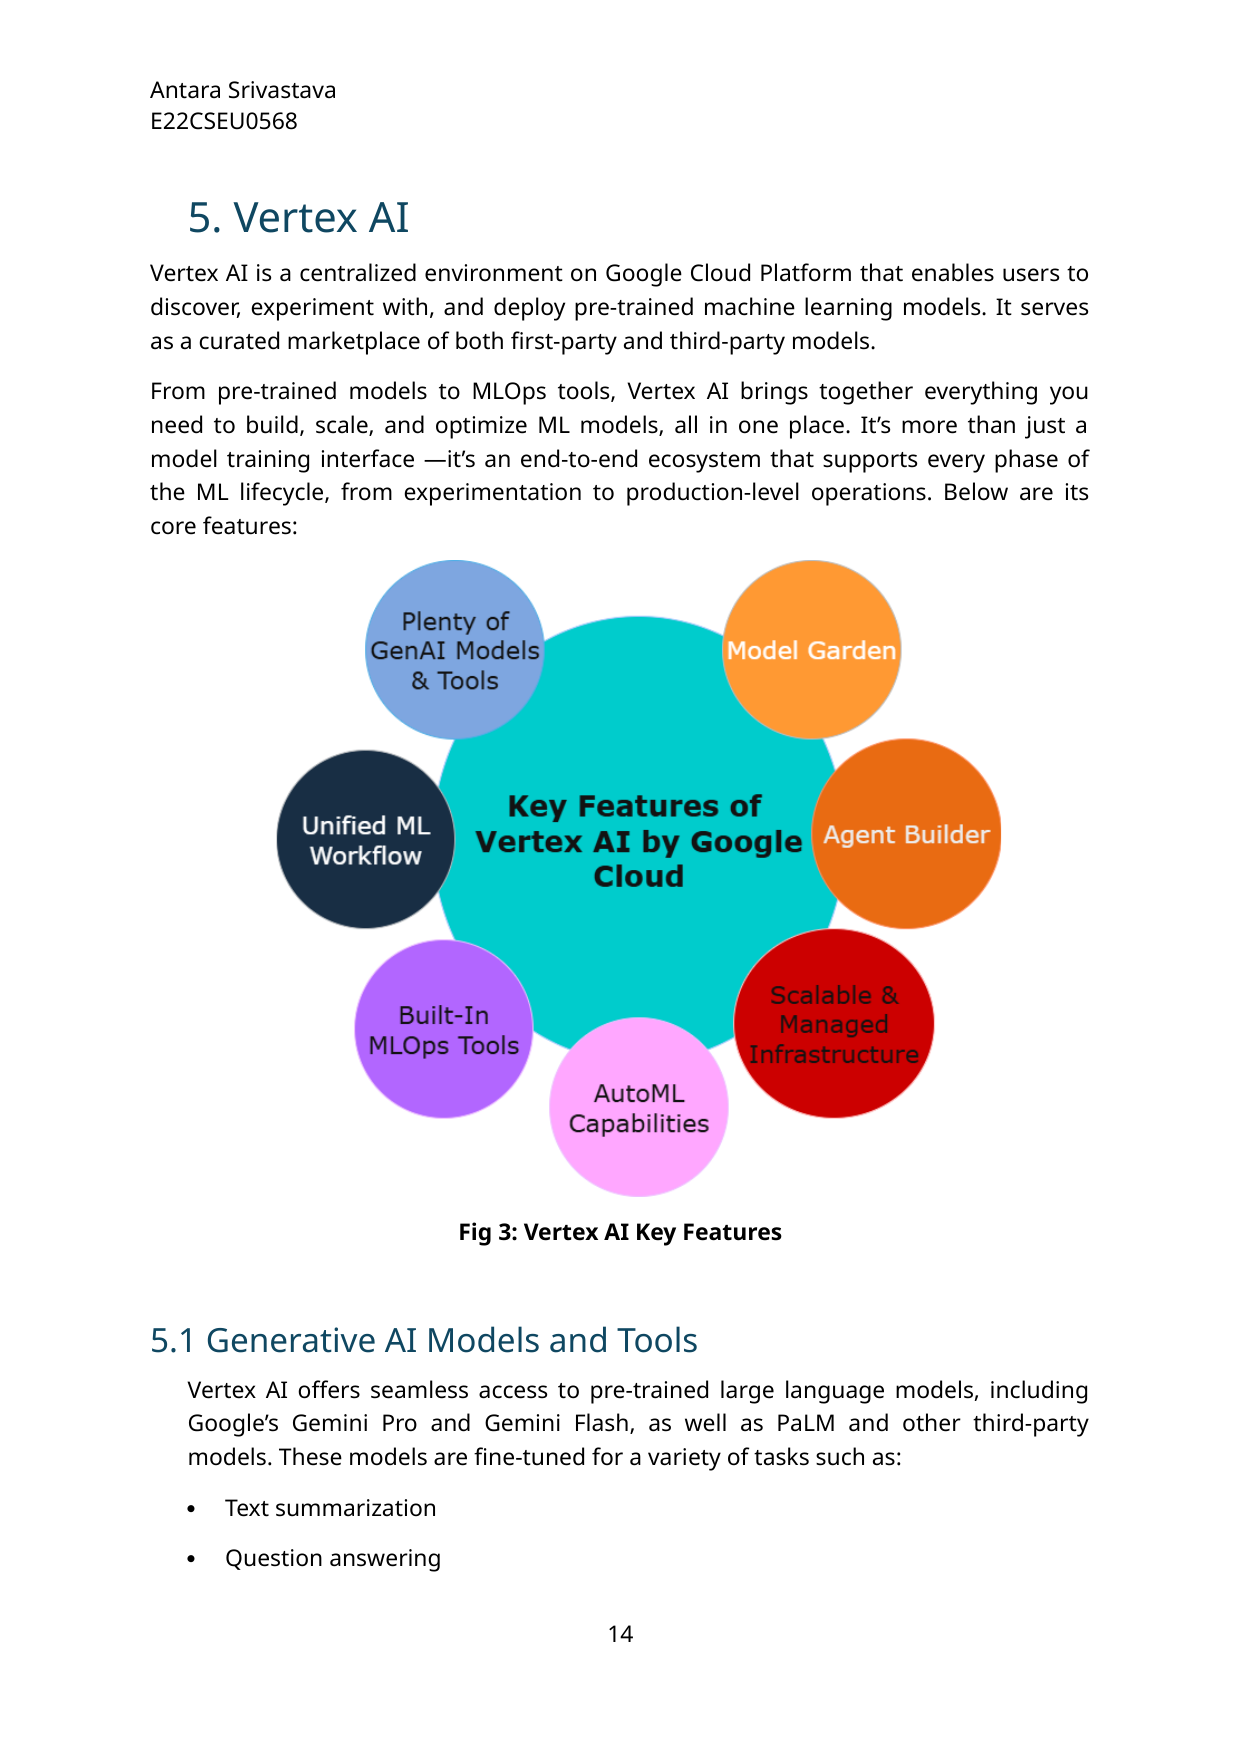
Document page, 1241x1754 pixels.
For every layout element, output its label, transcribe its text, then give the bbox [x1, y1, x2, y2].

subtitle 5. Vertex AI [150, 187, 1090, 244]
text From pre-trained models to MLOps tools, Vertex AI brings together everything you need to build, scale, and optimize ML models, all in one place. It’s more than just a model training interface —it’s an end-to-end ecosystem that supports every phase of the ML lifecycle, from experimentation to production-level operations. Below are its core features: [150, 375, 1090, 541]
text Vertex AI is a centralized environment on Google Cloud Platform that enables users to discover, experiment with, and deploy pre-trained machine learning models. It serves as a curated marketplace of both first-party and third-party models. [150, 257, 1090, 356]
picture [276, 560, 1002, 1197]
text Fig 3: Vertex AI Key Features [150, 1216, 1090, 1247]
list Text summarization [187, 1492, 1090, 1523]
list Question answering [187, 1542, 1090, 1573]
text Vertex AI offers seamless access to pre-trained large language models, including Google’s Gemini Pro and Gemini Flash, as well as PaLM and other third-party models. These models are fine-tuned for a variety of tasks such as: [187, 1374, 1090, 1472]
subtitle 5.1 Generative AI Models and Tools [150, 1316, 1090, 1362]
